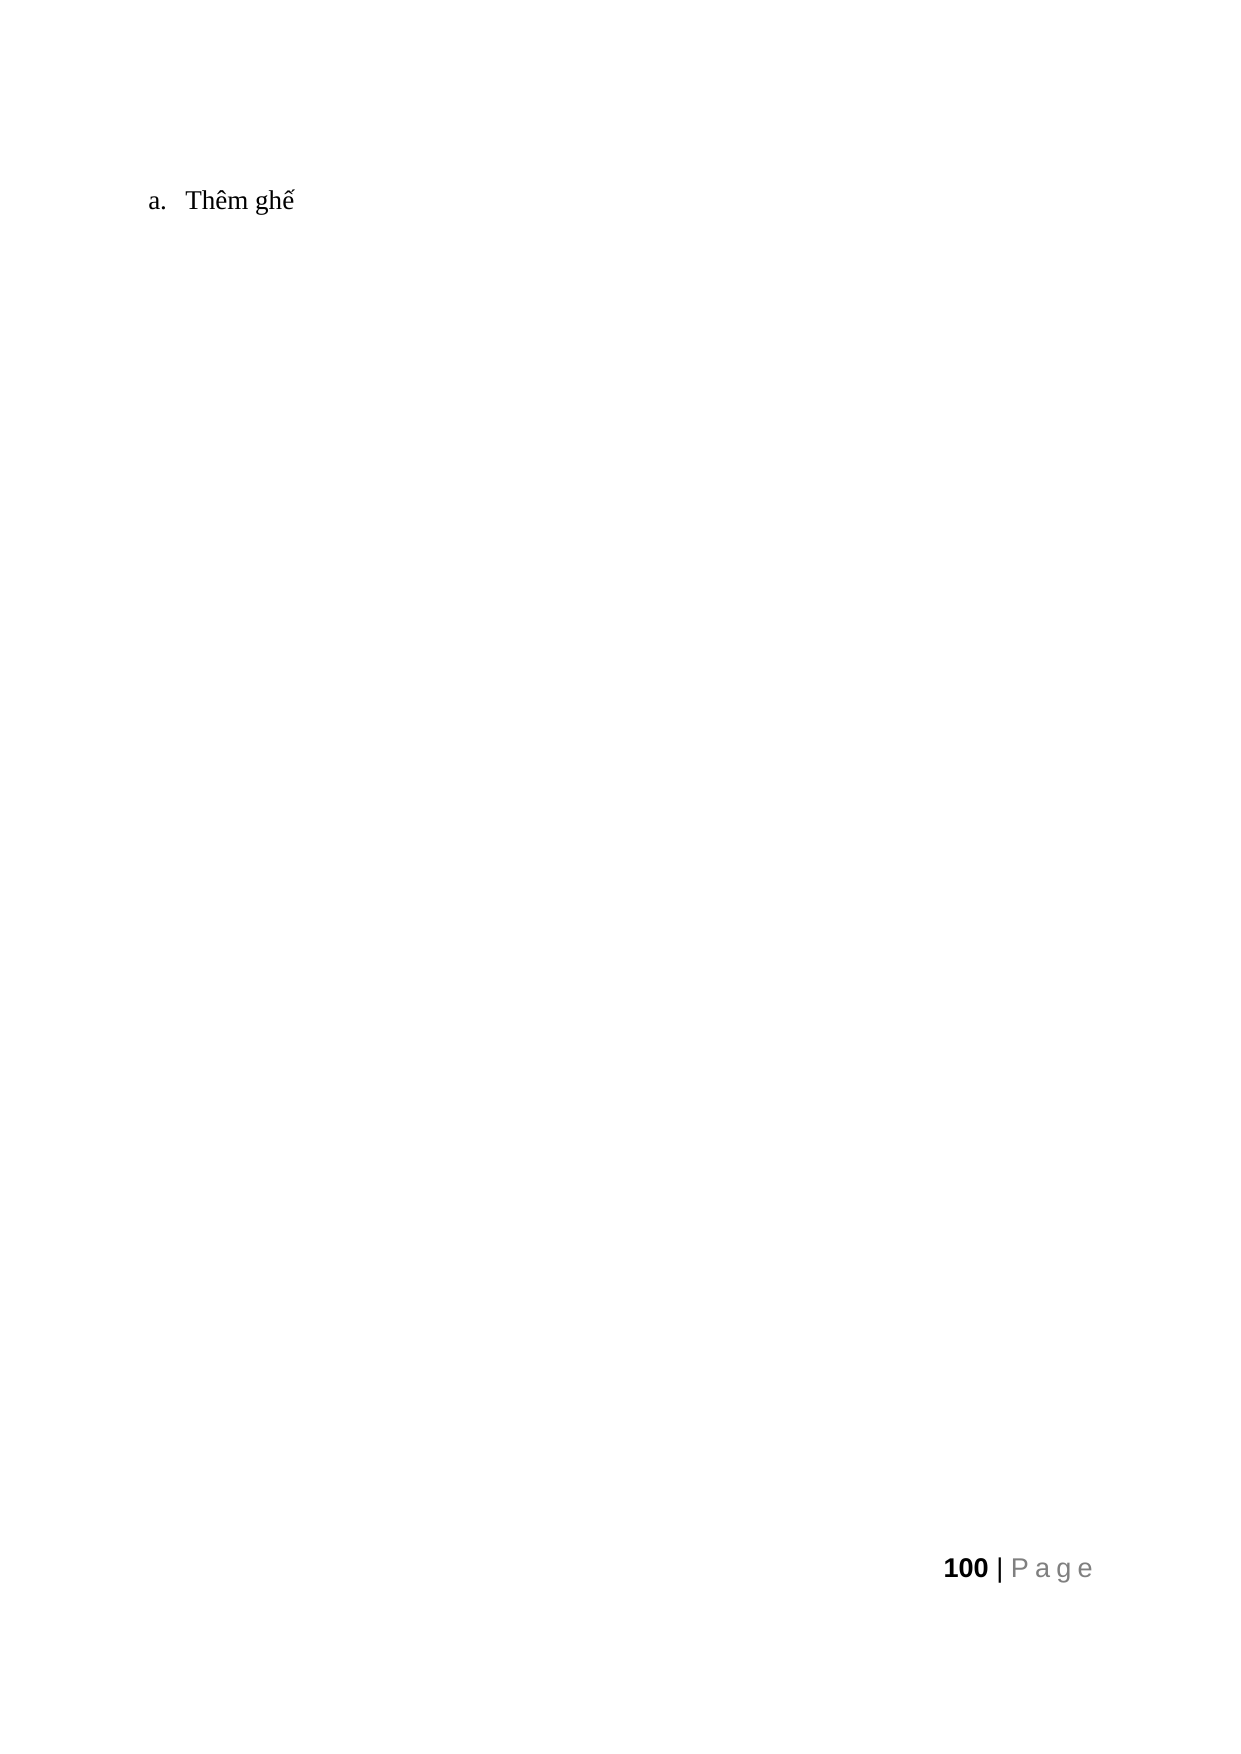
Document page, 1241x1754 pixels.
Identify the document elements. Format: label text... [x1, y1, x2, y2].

list Thêm ghế [148, 184, 1092, 215]
